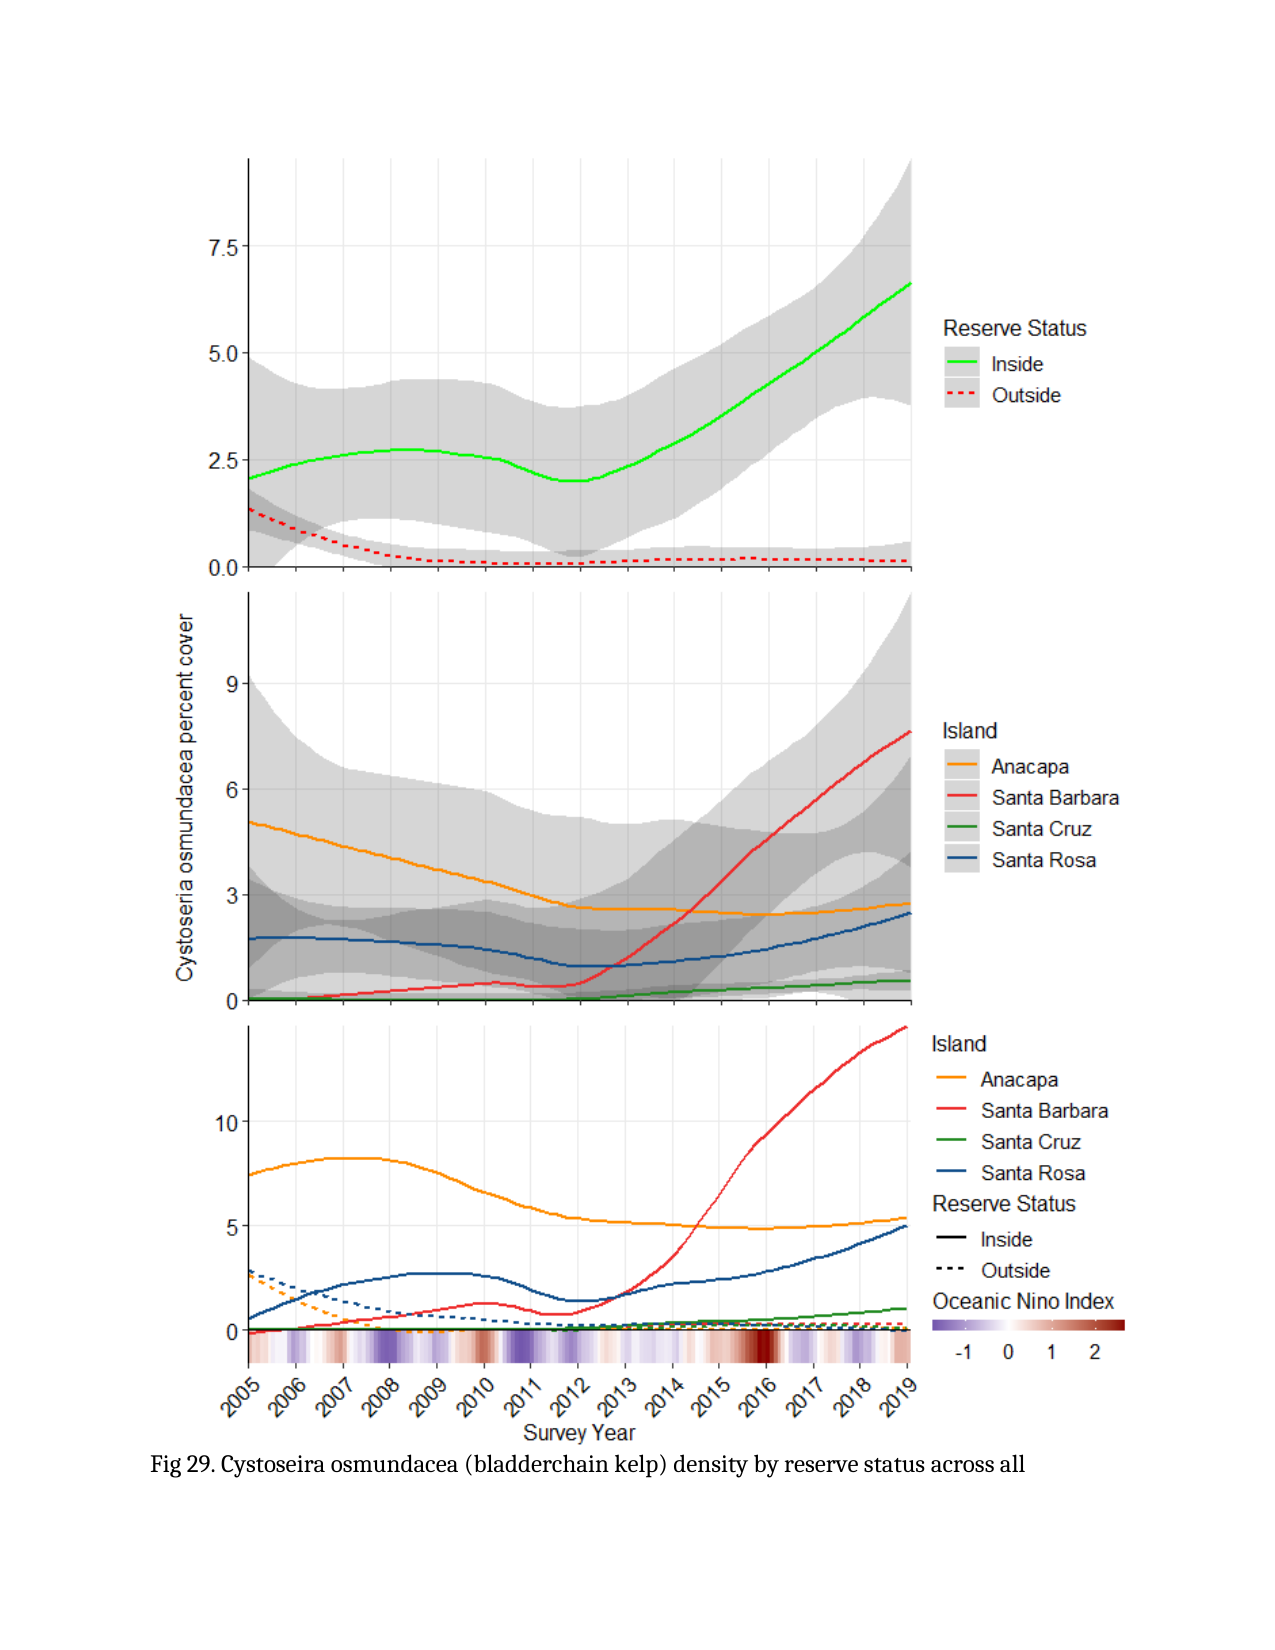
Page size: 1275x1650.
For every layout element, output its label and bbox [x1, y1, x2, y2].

picture [168, 150, 1144, 1450]
text [150, 150, 1125, 1479]
